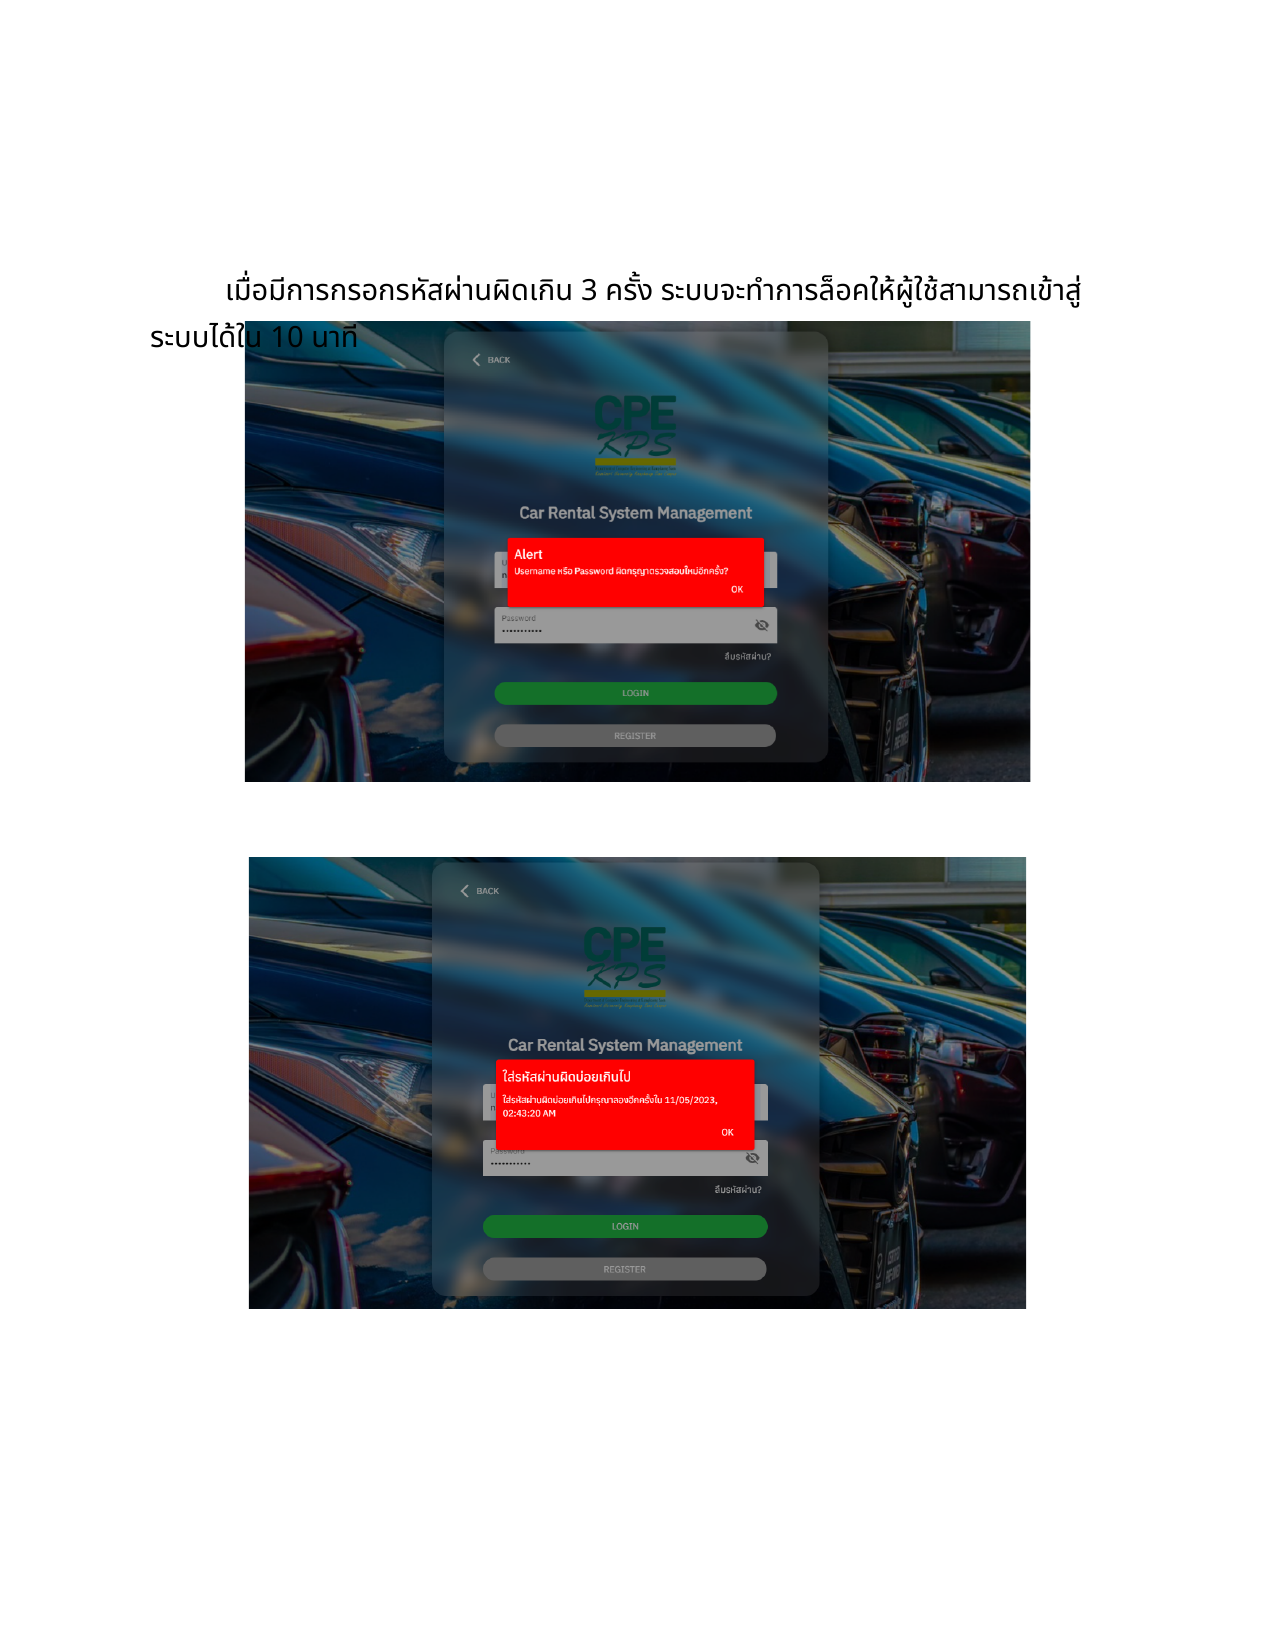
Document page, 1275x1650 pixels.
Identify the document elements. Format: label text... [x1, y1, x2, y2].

picture [248, 857, 1027, 1309]
picture [244, 361, 1031, 782]
text เมื่อมีการกรอกรหัสผ่านผิดเกิน 3 ครั้ง ระบบจะทำการล็อคให้ผู้ใช้สามารถเข้าสู่ระบบได้ใน 10 นาที [150, 269, 1125, 361]
